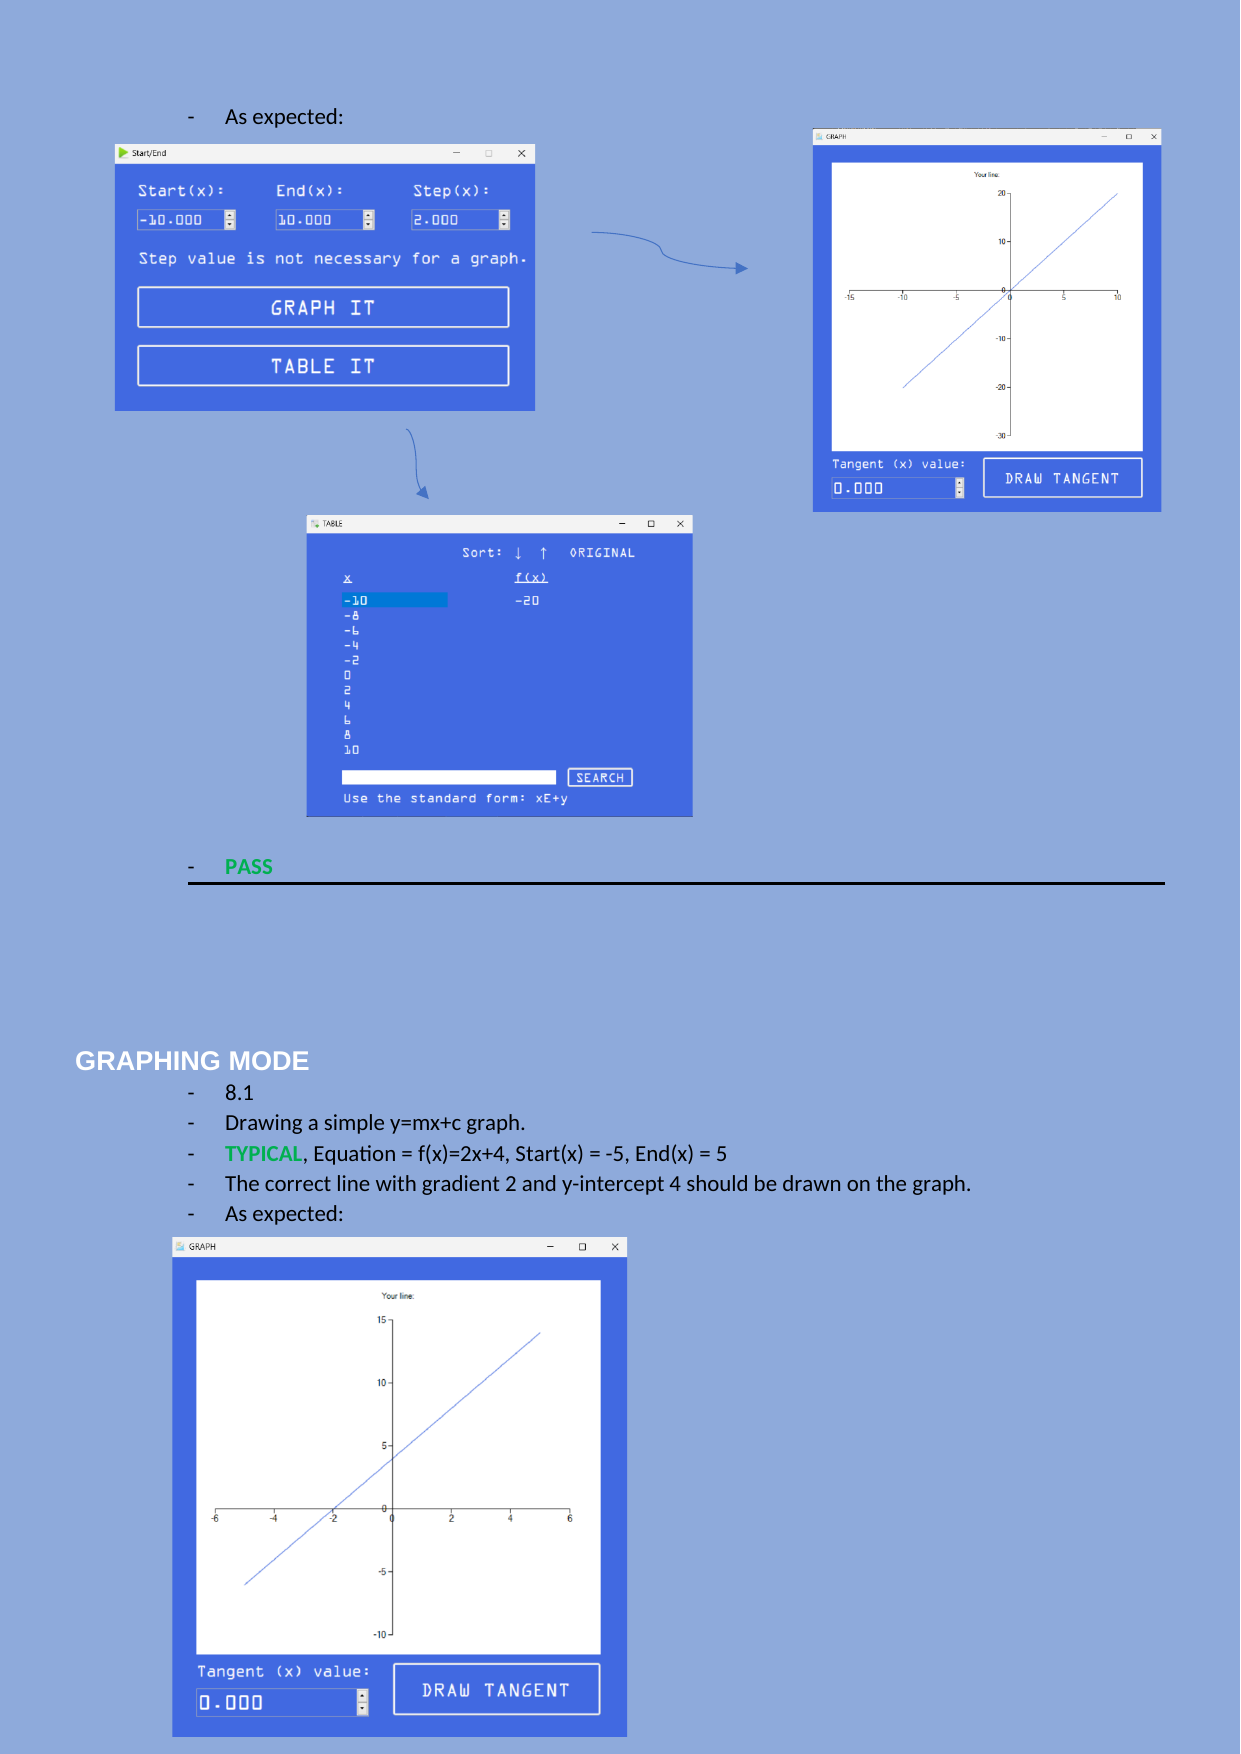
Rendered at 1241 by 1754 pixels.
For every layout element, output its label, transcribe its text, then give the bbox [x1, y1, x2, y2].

picture [305, 515, 693, 816]
subtitle GRAPHING MODE [75, 1044, 1165, 1076]
list Drawing a simple y=mx+c graph. [187, 1108, 1165, 1137]
picture [811, 128, 1162, 510]
list As expected: [187, 1199, 1165, 1227]
picture [113, 144, 535, 410]
list TYPICAL, Equation = f(x)=2x+4, Start(x) = -5, End(x) = 5 [187, 1139, 1165, 1167]
list PASS [187, 852, 1165, 885]
list 8.1 [187, 1078, 1165, 1106]
list As expected: [187, 102, 1165, 130]
picture [170, 1237, 627, 1735]
list The correct line with gradient 2 and y-intercept 4 should be drawn on the graph. [187, 1169, 1165, 1197]
